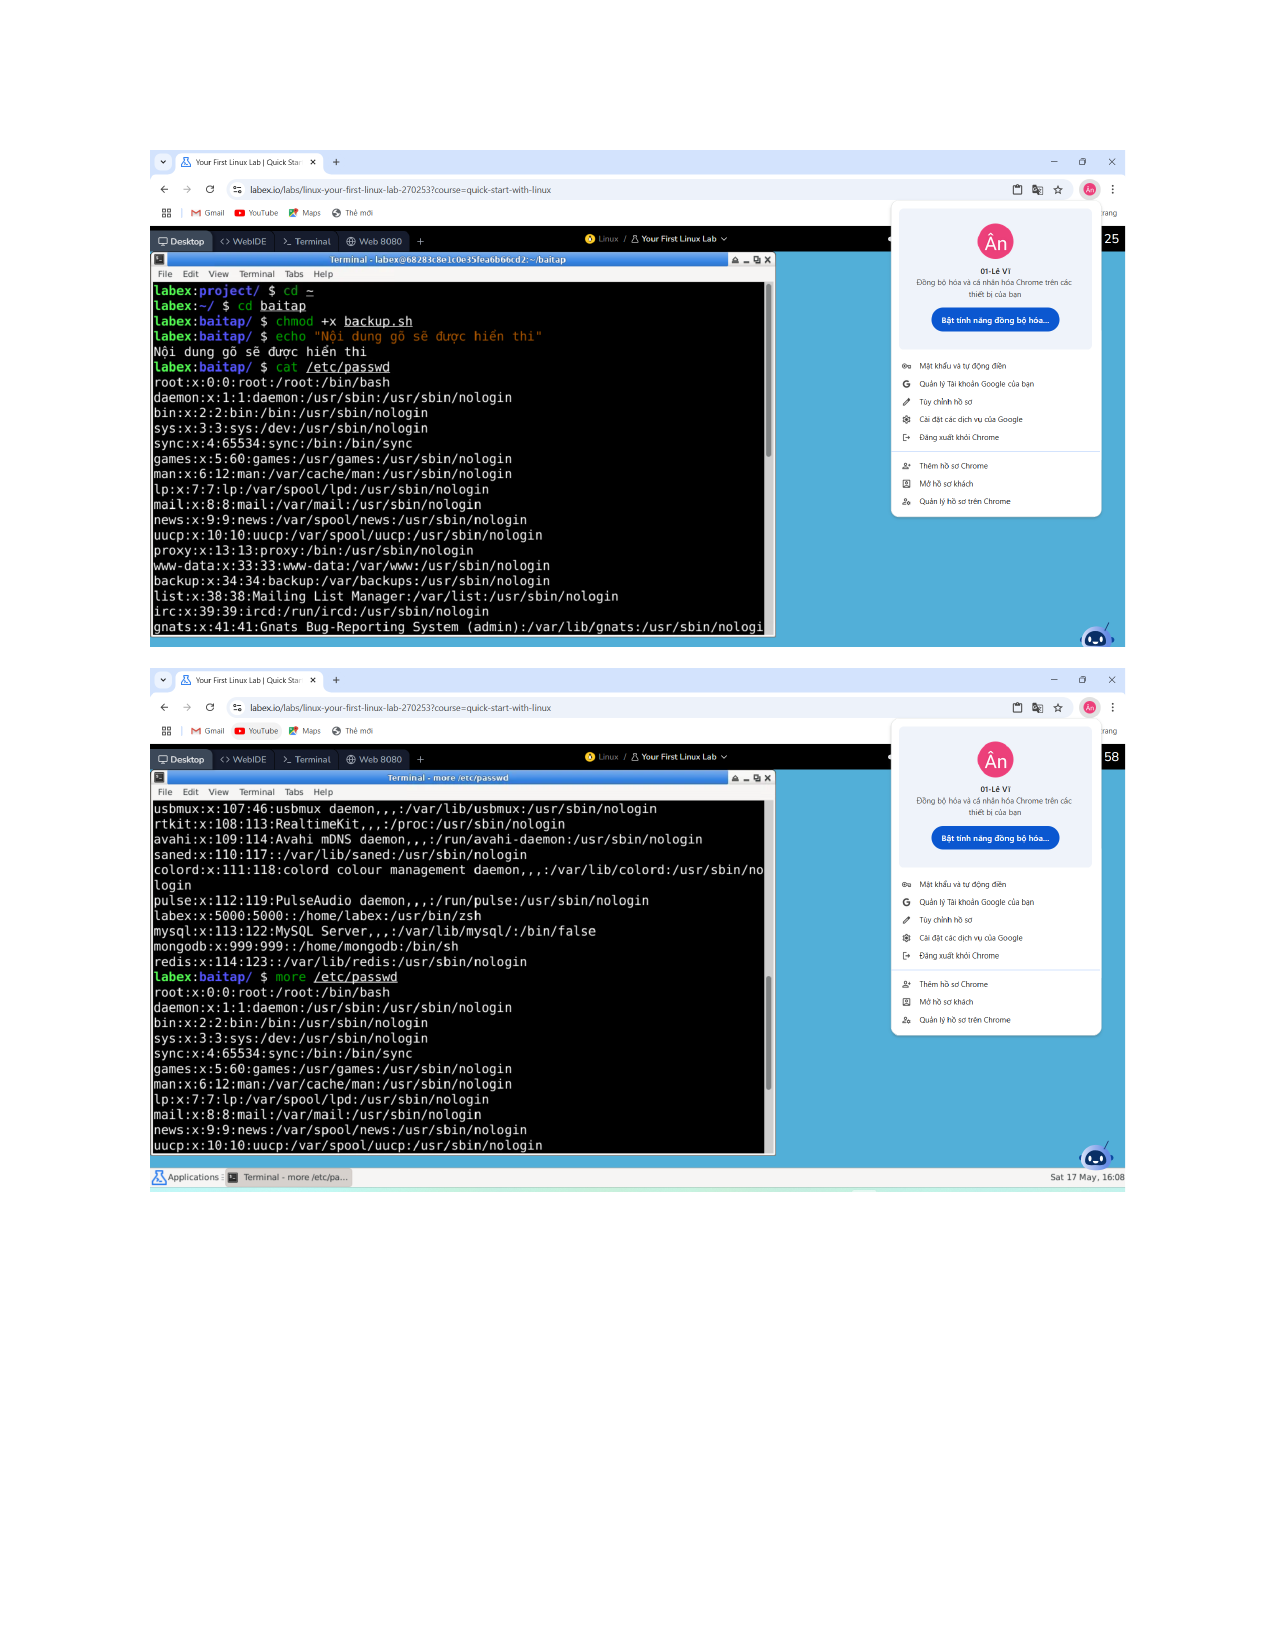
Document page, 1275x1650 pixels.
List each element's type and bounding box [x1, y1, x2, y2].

picture [150, 668, 1125, 1192]
picture [150, 150, 1125, 647]
